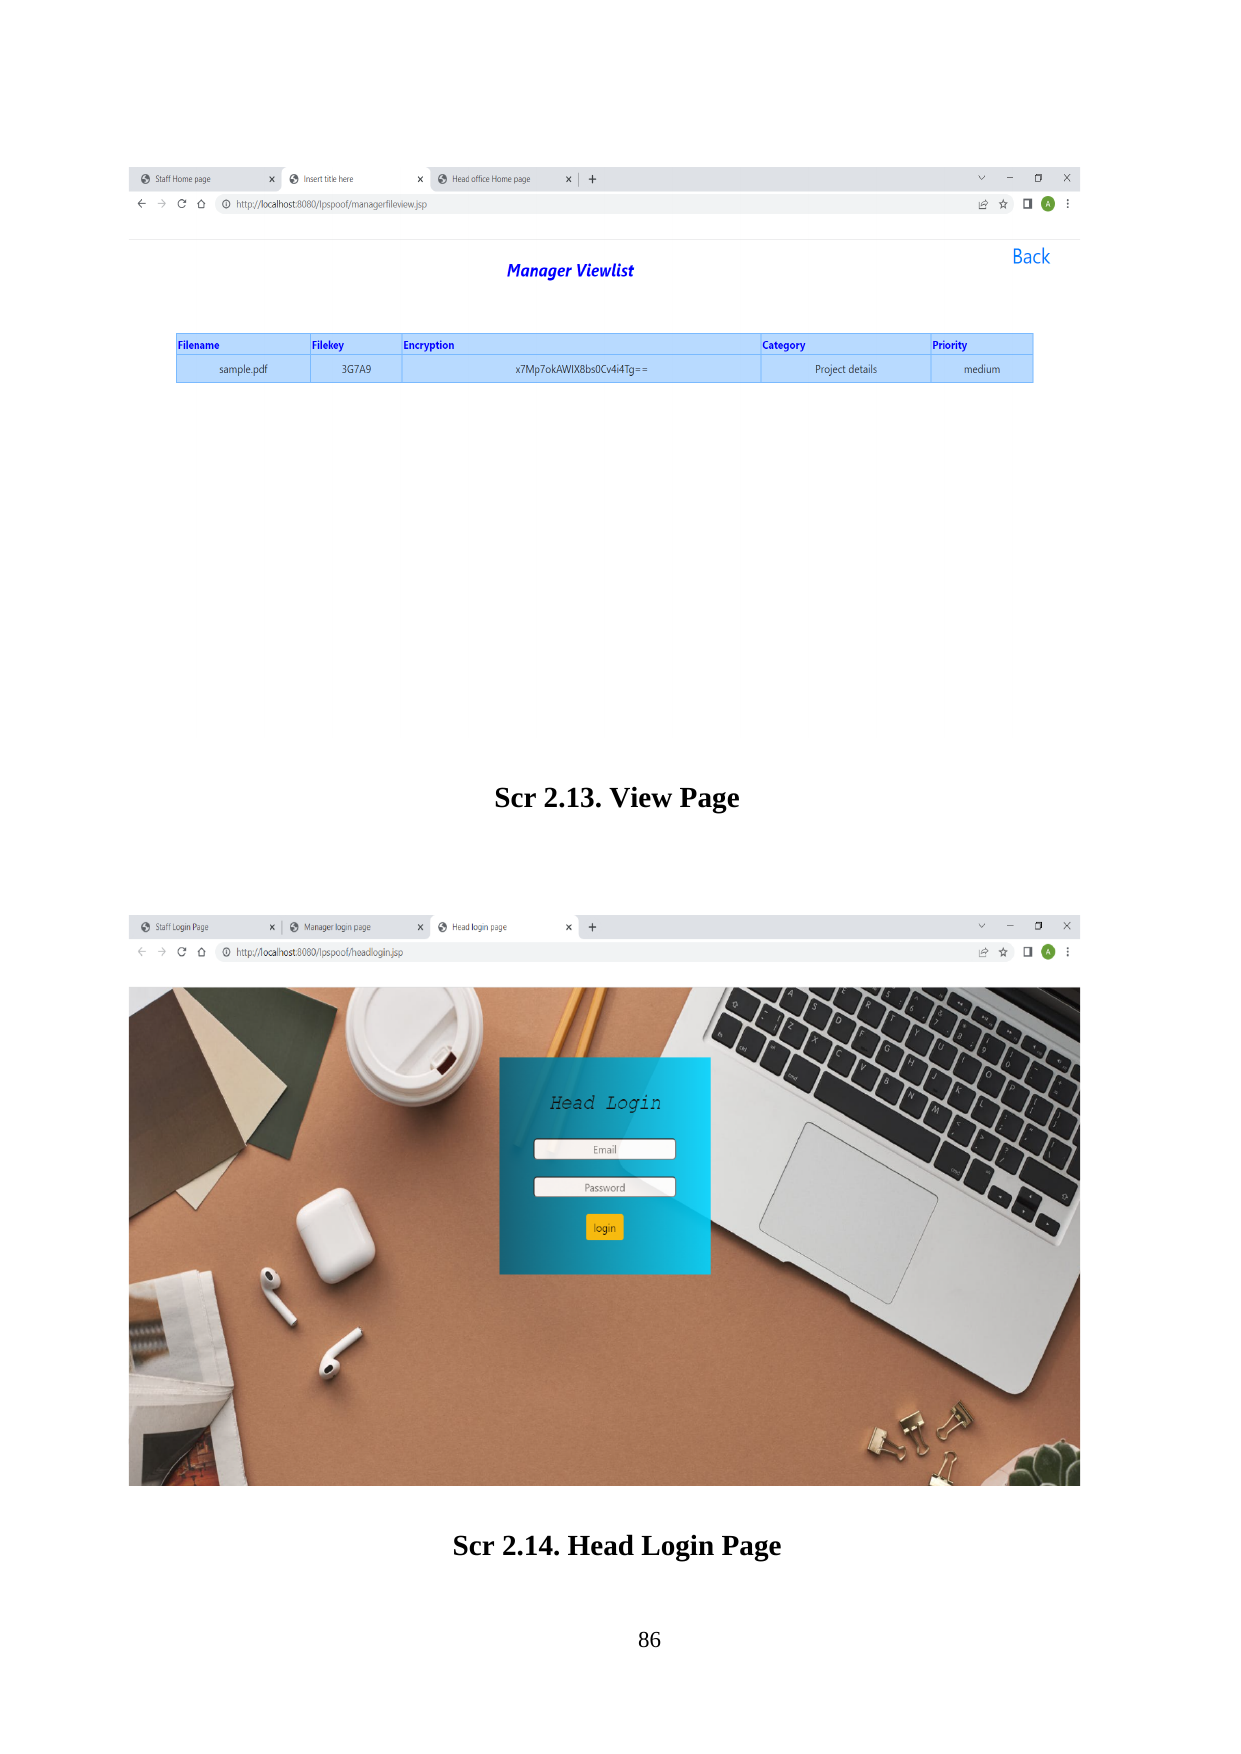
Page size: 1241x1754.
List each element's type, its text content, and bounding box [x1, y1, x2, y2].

picture [128, 167, 1081, 738]
text Scr 2.14. Head Login Page [130, 1528, 1104, 1562]
text Scr 2.13. View Page [130, 780, 1104, 814]
picture [128, 915, 1081, 1486]
